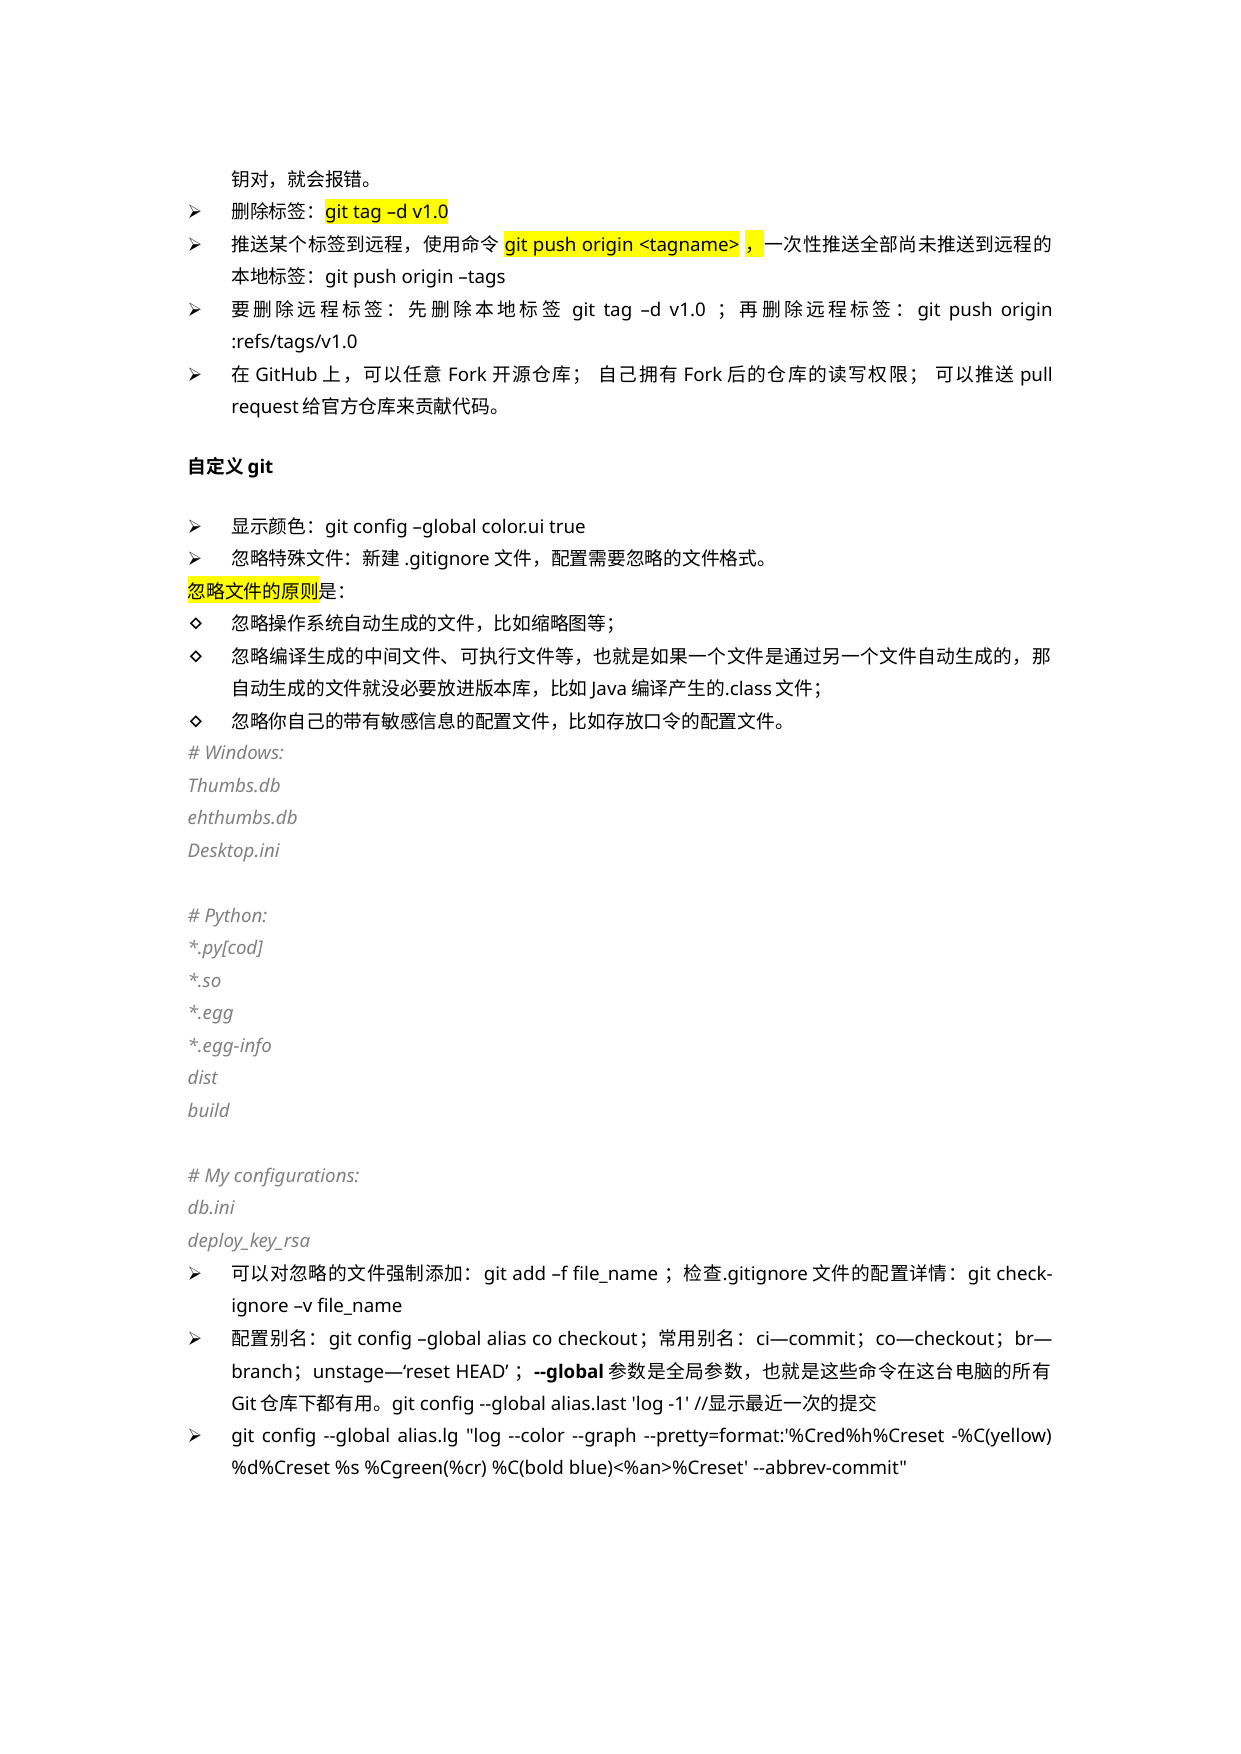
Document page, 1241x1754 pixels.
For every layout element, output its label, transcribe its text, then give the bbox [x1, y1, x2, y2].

text # My configurations: [187, 1159, 1053, 1191]
list 忽略编译生成的中间文件、可执行文件等，也就是如果一个文件是通过另一个文件自动生成的，那自动生成的文件就没必要放进版本库，比如Java编译产生的.class文件； [187, 639, 1053, 704]
text 忽略文件的原则是： [187, 574, 1053, 606]
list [187, 162, 1053, 194]
list 要删除远程标签：先删除本地标签 git tag –d v1.0 ；再删除远程标签：git push origin :refs/tags/v1.0 [187, 292, 1053, 357]
list 配置别名：git config –global alias co checkout；常用别名：ci—commit；co—checkout；br—branch；unstage—‘reset HEAD’ ；--global参数是全局参数，也就是这些命令在这台电脑的所有Git仓库下都有用。git config --global alias.last 'log -1' //显示最近一次的提交 [187, 1321, 1053, 1419]
list 忽略操作系统自动生成的文件，比如缩略图等； [187, 606, 1053, 639]
text *.so [187, 964, 1053, 996]
text ehthumbs.db [187, 801, 1053, 834]
list 推送某个标签到远程，使用命令git push origin <tagname> ，一次性推送全部尚未推送到远程的本地标签：git push origin –tags [187, 227, 1053, 292]
list 在GitHub上，可以任意Fork开源仓库； 自己拥有Fork后的仓库的读写权限； 可以推送pull request给官方仓库来贡献代码。 [187, 357, 1053, 422]
list 可以对忽略的文件强制添加：git add –f file_name ；检查.gitignore文件的配置详情：git check-ignore –v file_name [187, 1256, 1053, 1321]
text # Python: [187, 899, 1053, 931]
text *.py[cod] [187, 931, 1053, 964]
text Desktop.ini [187, 834, 1053, 866]
list 忽略你自己的带有敏感信息的配置文件，比如存放口令的配置文件。 [187, 704, 1053, 736]
subtitle 自定义git [187, 449, 1053, 482]
text db.ini [187, 1191, 1053, 1224]
list git config --global alias.lg "log --color --graph --pretty=format:'%Cred%h%Creset -%C(yellow)%d%Creset %s %Cgreen(%cr) %C(bold blue)<%an>%Creset' --abbrev-commit" [187, 1419, 1053, 1484]
list 删除标签：git tag –d v1.0 [187, 194, 1053, 227]
list 忽略特殊文件：新建 .gitignore 文件，配置需要忽略的文件格式。 [187, 541, 1053, 574]
text *.egg-info [187, 1029, 1053, 1061]
text build [187, 1094, 1053, 1126]
text Thumbs.db [187, 769, 1053, 801]
text # Windows: [187, 736, 1053, 769]
list 显示颜色：git config –global color.ui true [187, 509, 1053, 541]
text *.egg [187, 996, 1053, 1029]
text deploy_key_rsa [187, 1224, 1053, 1256]
text dist [187, 1061, 1053, 1094]
